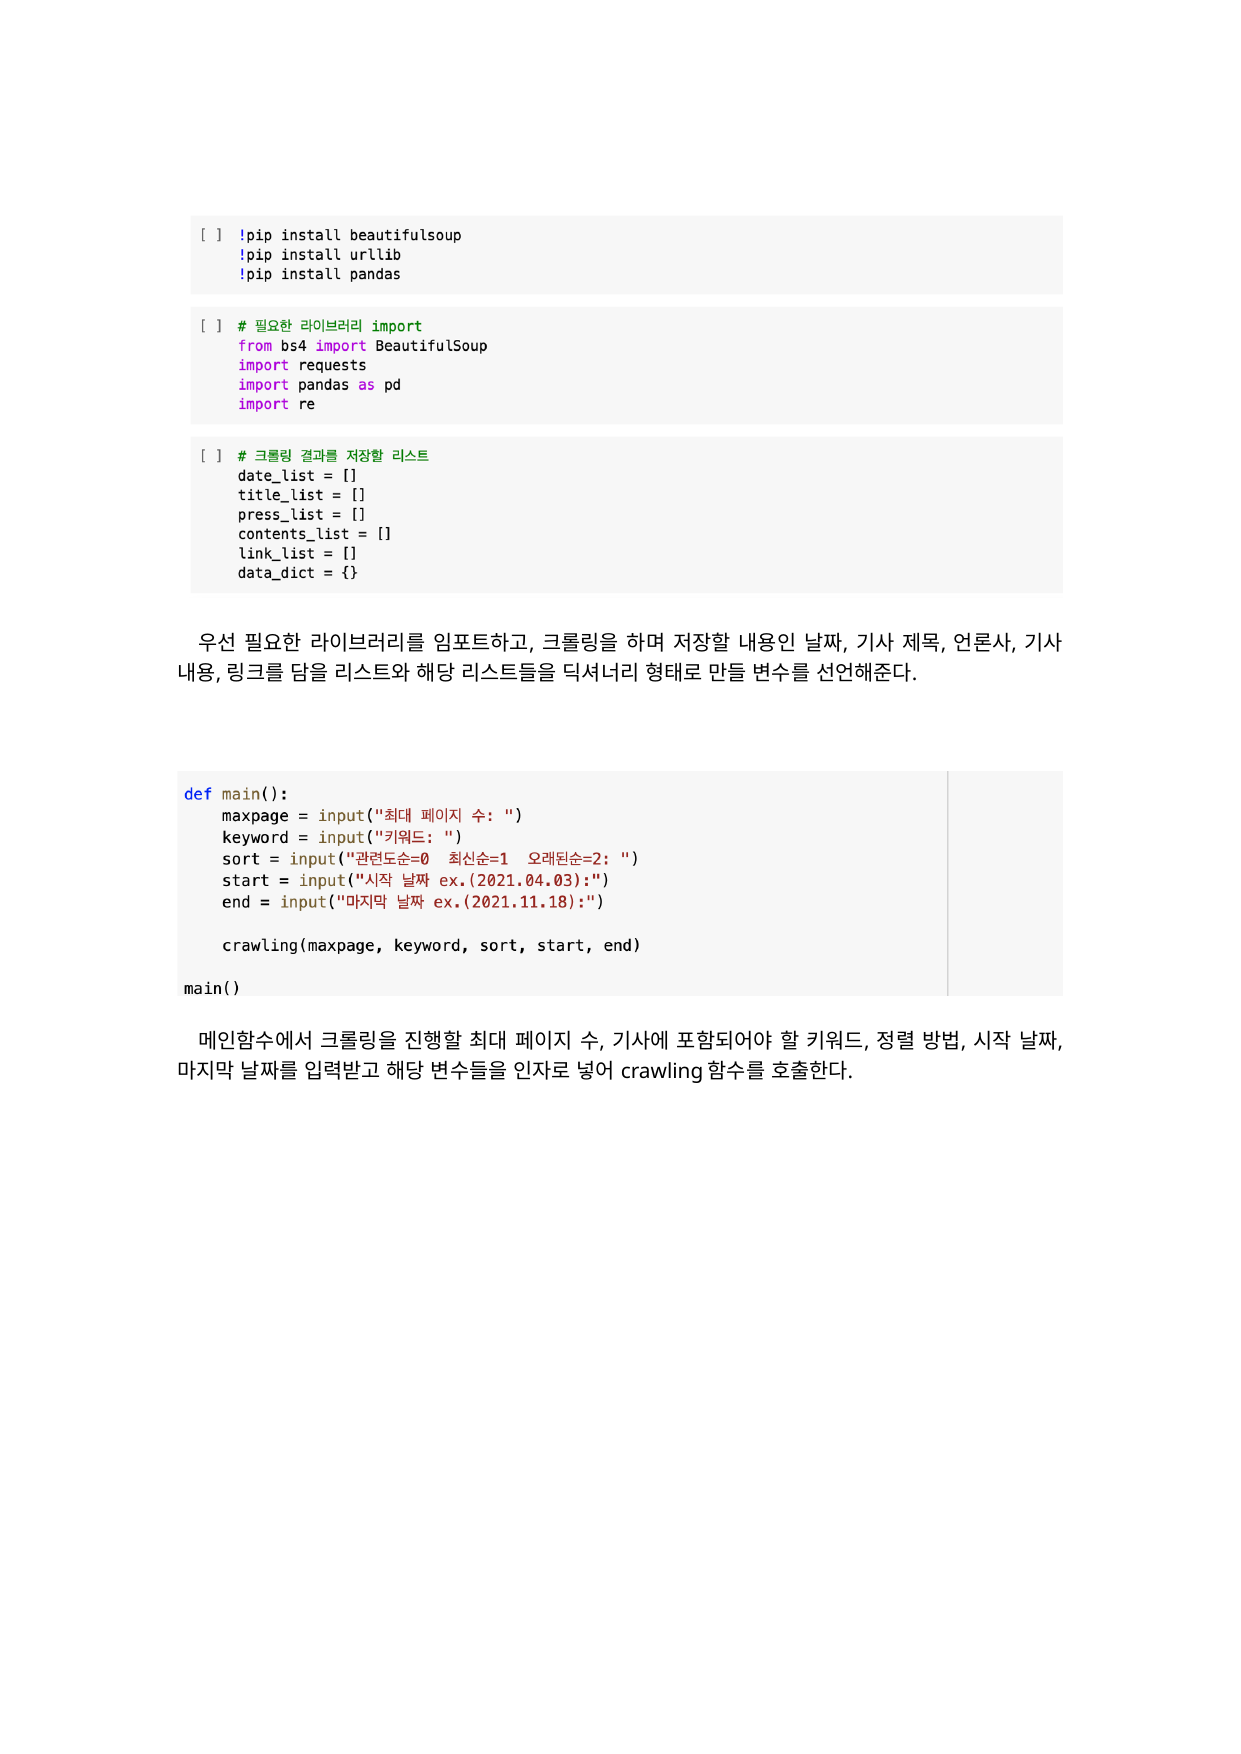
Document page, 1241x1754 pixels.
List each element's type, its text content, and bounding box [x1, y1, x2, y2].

picture [177, 206, 1063, 598]
picture [177, 771, 1063, 996]
text 메인함수에서 크롤링을 진행할 최대 페이지 수, 기사에 포함되어야 할 키워드, 정렬 방법, 시작 날짜, 마지막 날짜를 입력받고 해당 변수들을 인자로 넣어 crawling함수를 호출한다. [177, 1024, 1063, 1085]
text 우선 필요한 라이브러리를 임포트하고, 크롤링을 하며 저장할 내용인 날짜, 기사 제목, 언론사, 기사 내용, 링크를 담을 리스트와 해당 리스트들을 딕셔너리 형태로 만들 변수를 선언해준다. [177, 626, 1063, 687]
